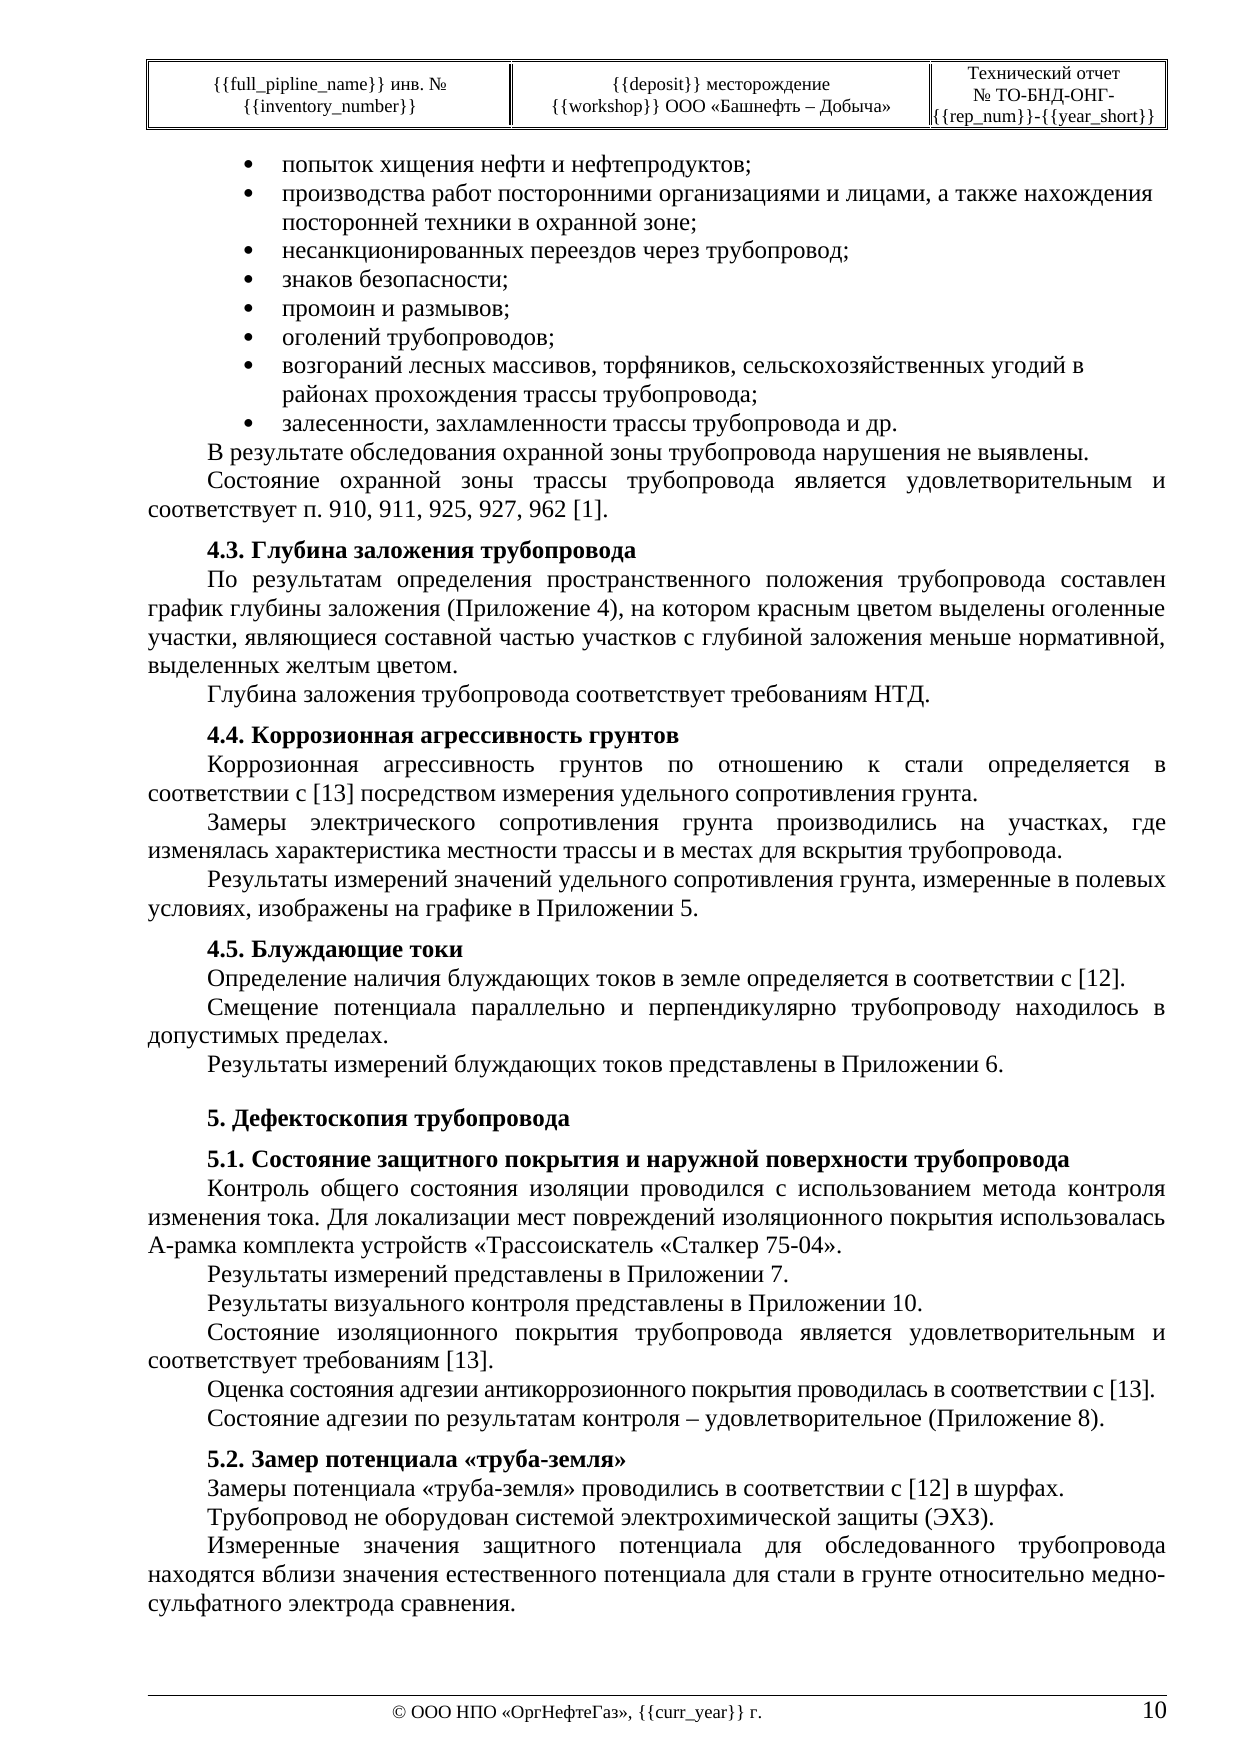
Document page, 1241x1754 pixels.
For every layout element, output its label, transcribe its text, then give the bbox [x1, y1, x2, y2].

list промоин и размывов; [244, 293, 1167, 322]
subtitle 5. Дефектоскопия трубопровода [207, 1103, 1167, 1132]
text Коррозионная агрессивность грунтов по отношению к стали определяется в соответствии с [13] посредством измерения удельного сопротивления грунта. [148, 749, 1167, 807]
list несанкционированных переездов через трубопровод; [244, 236, 1167, 264]
list попыток хищения нефти и нефтепродуктов; [244, 149, 1167, 178]
list оголений трубопроводов; [244, 322, 1167, 351]
list Контроль общего состояния изоляции проводился с использованием метода контроля изменения тока. Для локализации мест повреждений изоляционного покрытия использовалась А-рамка комплекта устройств «Трассоискатель «Сталкер 75-04». [148, 1173, 1167, 1259]
list Результаты измерений представлены в Приложении 7. [148, 1259, 1167, 1288]
text Глубина заложения трубопровода соответствует требованиям НТД. [148, 679, 1167, 708]
list производства работ посторонними организациями и лицами, а также нахождения посторонней техники в охранной зоне; [244, 178, 1167, 236]
text Результаты измерений блуждающих токов представлены в Приложении 6. [148, 1049, 1167, 1078]
list Блуждающие токи [148, 934, 1167, 963]
list возгораний лесных массивов, торфяников, сельскохозяйственных угодий в районах прохождения трассы трубопровода; [244, 351, 1167, 408]
list Состояние защитного покрытия и наружной поверхности трубопровода [148, 1144, 1167, 1173]
text Состояние охранной зоны трассы трубопровода является удовлетворительным и соответствует п. 910, 911, 925, 927, 962 [1]. [148, 466, 1167, 523]
text Замеры электрического сопротивления грунта производились на участках, где изменялась характеристика местности трассы и в местах для вскрытия трубопровода. [148, 807, 1167, 864]
list Коррозионная агрессивность грунтов [148, 721, 1167, 749]
list Результаты визуального контроля представлены в Приложении 10. [148, 1288, 1167, 1317]
list Состояние адгезии по результатам контроля – удовлетворительное (Приложение 8). [148, 1403, 1167, 1432]
list знаков безопасности; [244, 264, 1167, 293]
text Определение наличия блуждающих токов в земле определяется в соответствии с [12]. [148, 963, 1167, 992]
list Трубопровод не оборудован системой электрохимической защиты (ЭХЗ). [148, 1502, 1167, 1531]
list Измеренные значения защитного потенциала для обследованного трубопровода находятся вблизи значения естественного потенциала для стали в грунте относительно медно-сульфатного электрода сравнения. [148, 1531, 1167, 1617]
text Оценка состояния адгезии антикоррозионного покрытия проводилась в соответствии с [13]. [148, 1374, 1167, 1403]
list Замер потенциала «труба-земля» [148, 1444, 1167, 1473]
list Состояние изоляционного покрытия трубопровода является удовлетворительным и соответствует требованиям [13]. [148, 1317, 1167, 1374]
text Результаты измерений значений удельного сопротивления грунта, измеренные в полевых условиях, изображены на графике в Приложении 5. [148, 864, 1167, 922]
list Замеры потенциала «труба-земля» проводились в соответствии с [12] в шурфах. [148, 1473, 1167, 1502]
text По результатам определения пространственного положения трубопровода составлен график глубины заложения (Приложение 4), на котором красным цветом выделены оголенные участки, являющиеся составной частью участков с глубиной заложения меньше нормативной, выделенных желтым цветом. [148, 564, 1167, 679]
text Смещение потенциала параллельно и перпендикулярно трубопроводу находилось в допустимых пределах. [148, 992, 1167, 1049]
text В результате обследования охранной зоны трубопровода нарушения не выявлены. [148, 437, 1167, 466]
list Глубина заложения трубопровода [148, 536, 1167, 564]
list залесенности, захламленности трассы трубопровода и др. [244, 408, 1167, 437]
